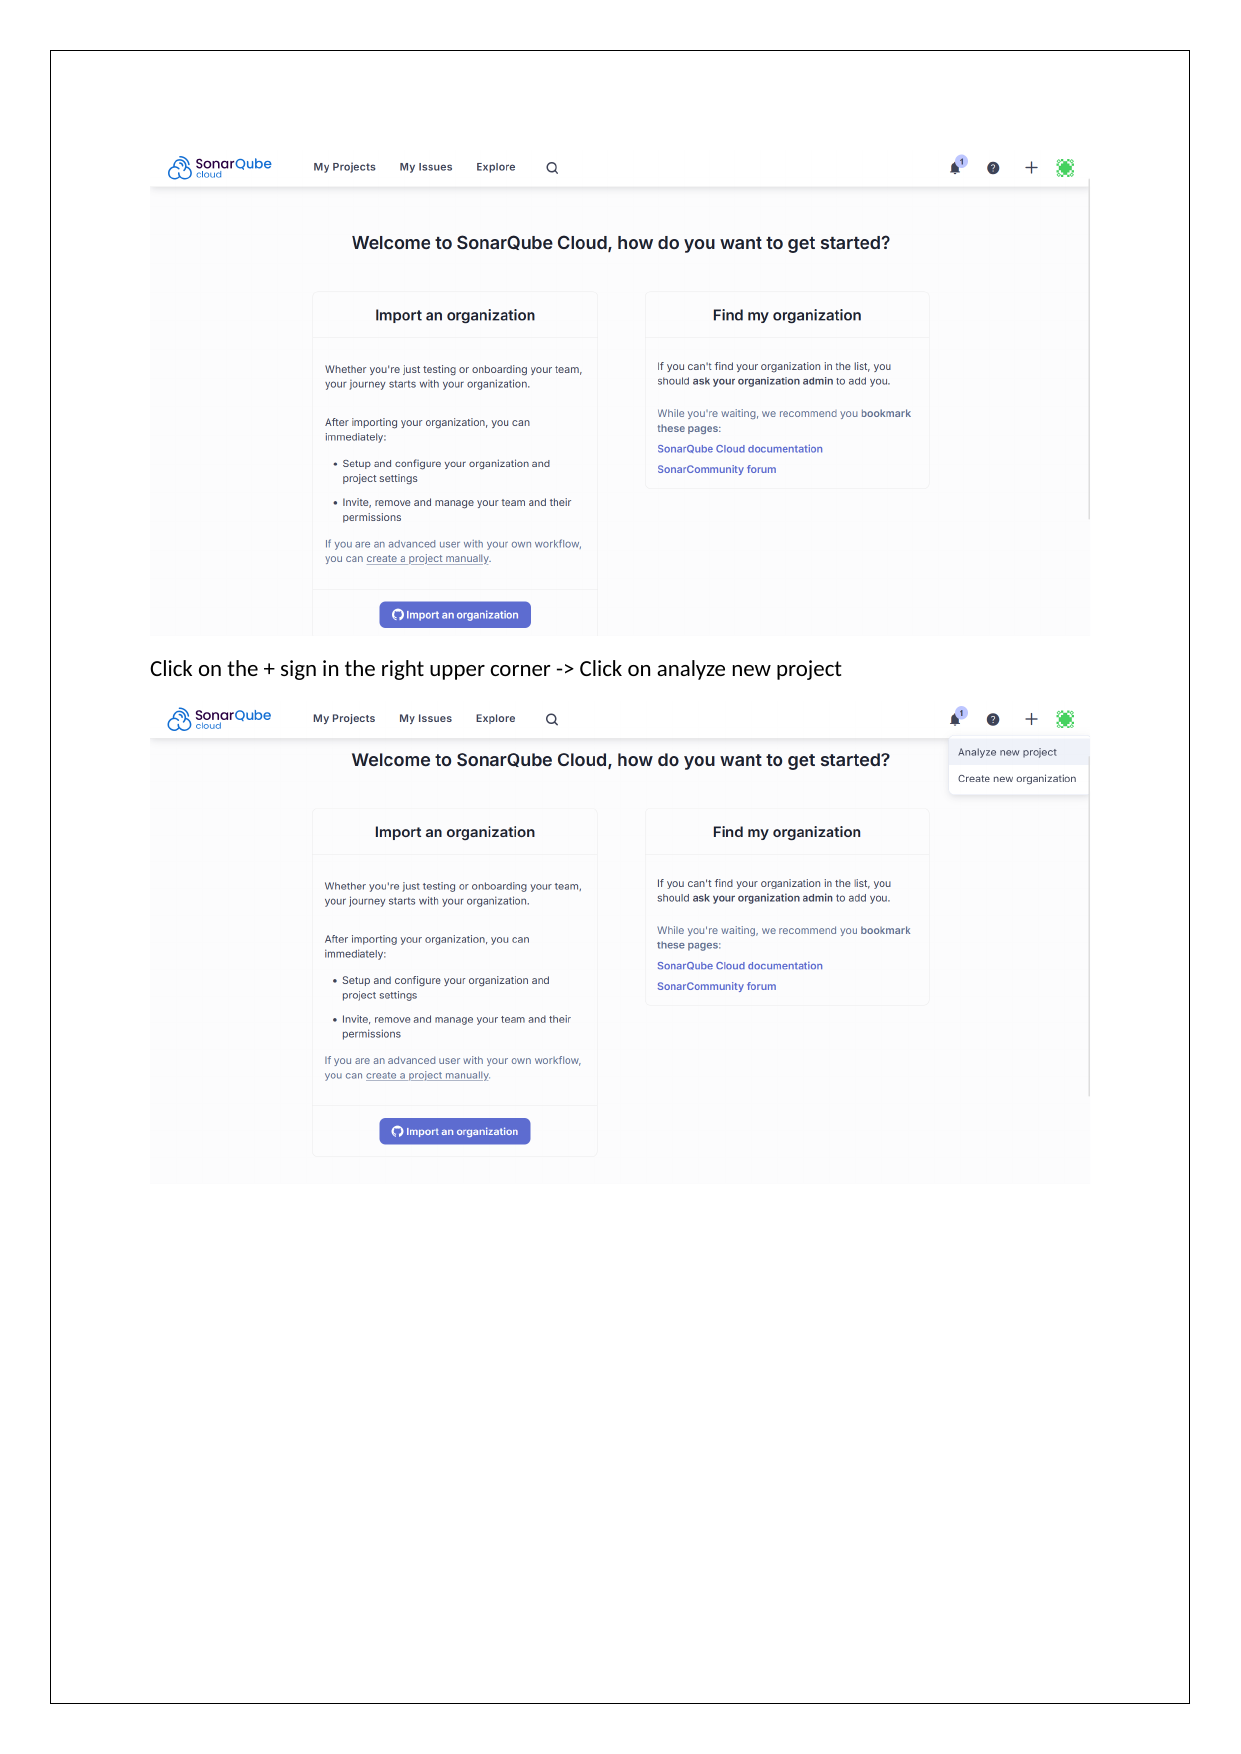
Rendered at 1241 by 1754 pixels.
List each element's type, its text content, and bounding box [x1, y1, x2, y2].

text Click on the + sign in the right upper corner -> Click on analyze new project [150, 654, 1090, 682]
picture [150, 150, 1091, 636]
picture [150, 701, 1091, 1184]
